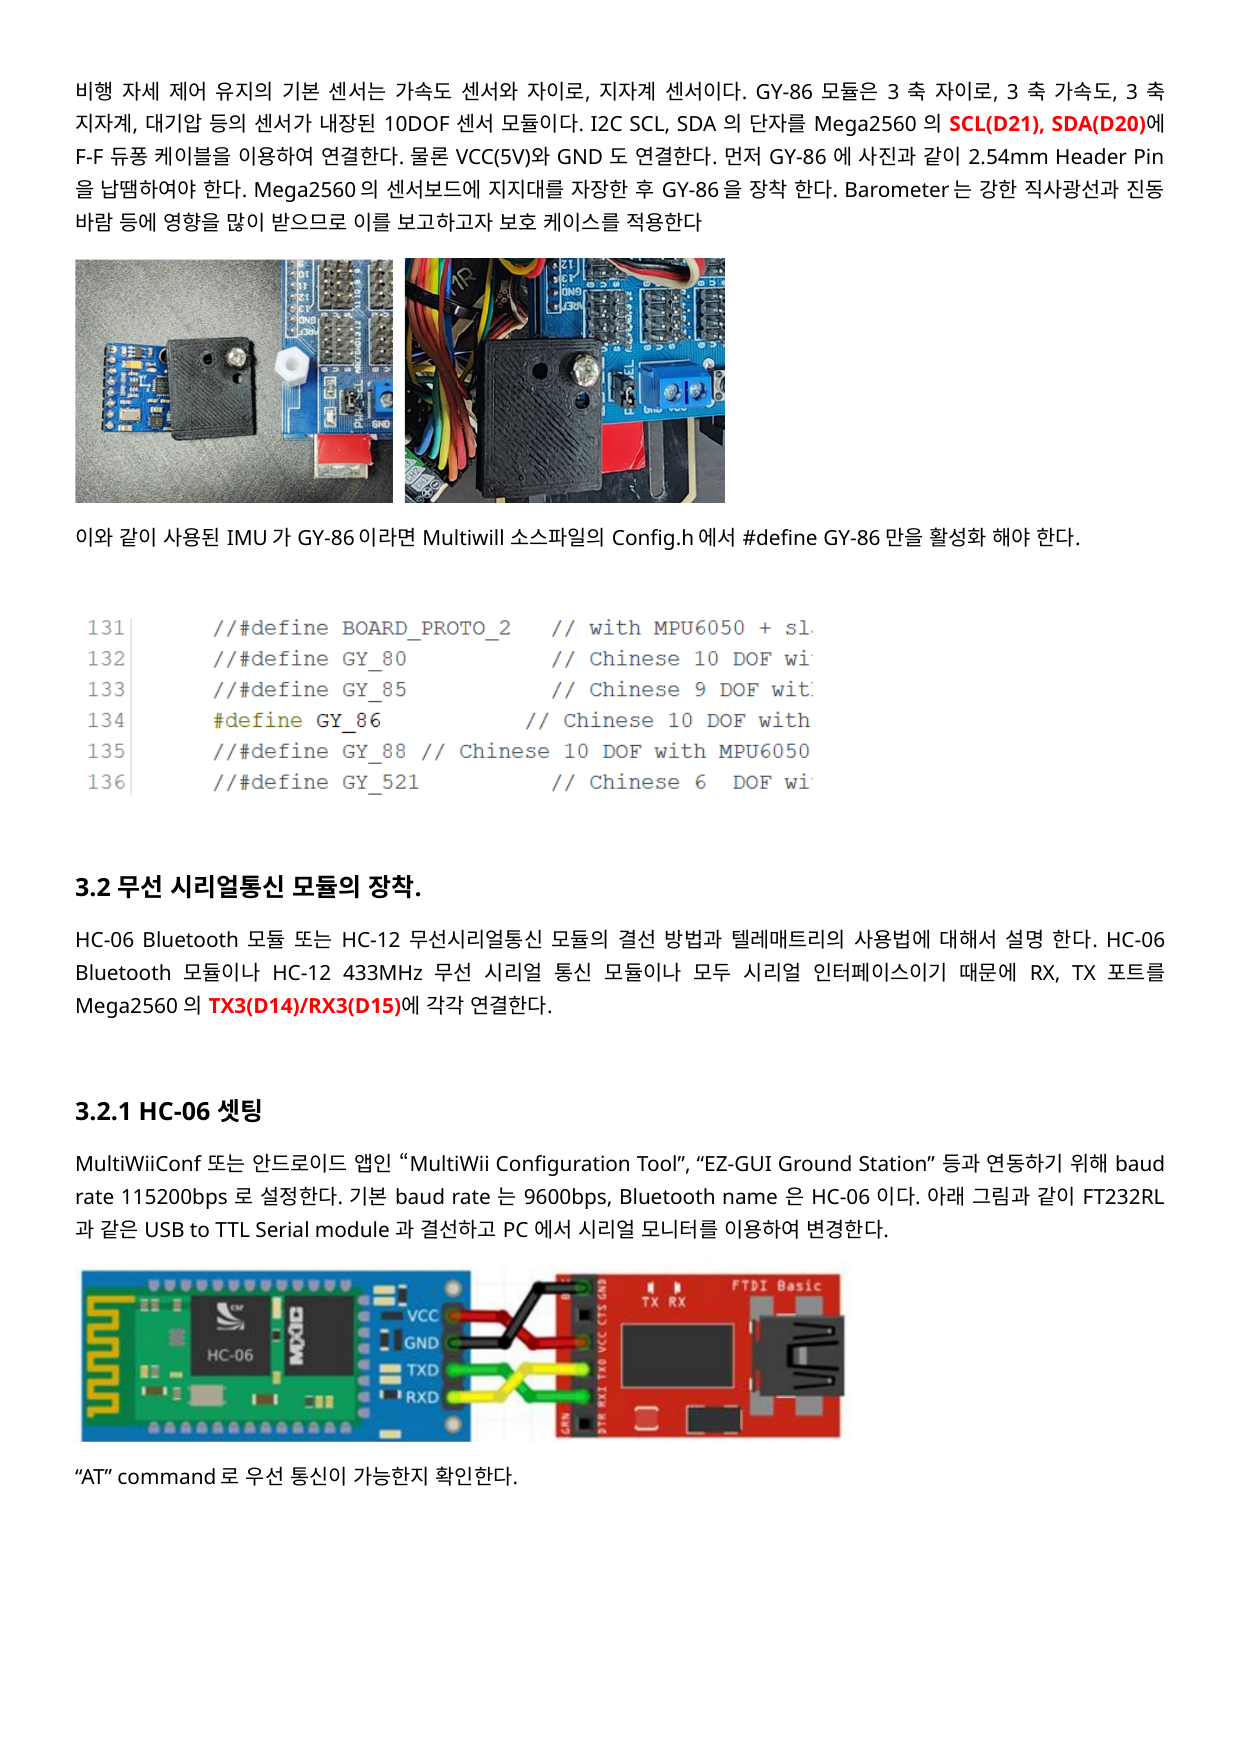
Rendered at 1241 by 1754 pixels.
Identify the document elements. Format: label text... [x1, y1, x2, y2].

text MultiWiiConf 또는 안드로이드 앱인 “MultiWii Configuration Tool”, “EZ-GUI Ground Station” 등과 연동하기 위해 baud rate 115200bps 로 설정한다. 기본 baud rate 는 9600bps, Bluetooth name 은 HC-06 이다. 아래 그림과 같이 FT232RL 과 같은 USB to TTL Serial module 과 결선하고 PC 에서 시리얼 모니터를 이용하여 변경한다. [75, 1147, 1165, 1243]
text HC-06 Bluetooth 모듈 또는 HC-12 무선시리얼통신 모듈의 결선 방법과 텔레매트리의 사용법에 대해서 설명 한다. HC-06 Bluetooth 모듈이나 HC-12 433MHz 무선 시리얼 통신 모듈이나 모두 시리얼 인터페이스이기 때문에 RX, TX 포트를 Mega2560 의 TX3(D14)/RX3(D15)에 각각 연결한다. [75, 923, 1165, 1019]
picture [75, 618, 813, 796]
picture [76, 260, 393, 503]
text 비행 자세 제어 유지의 기본 센서는 가속도 센서와 자이로, 지자계 센서이다. GY-86 모듈은 3 축 자이로, 3 축 가속도, 3 축 지자계, 대기압 등의 센서가 내장된 10DOF 센서 모듈이다. I2C SCL, SDA 의 단자를 Mega2560 의 SCL(D21), SDA(D20)에 F-F 듀퐁 케이블을 이용하여 연결한다. 물론 VCC(5V)와 GND 도 연결한다. 먼저 GY-86 에 사진과 같이 2.54mm Header Pin 을 납땜하여야 한다. Mega2560의 센서보드에 지지대를 자장한 후 GY-86을 장착 한다. Barometer는 강한 직사광선과 진동 바람 등에 영향을 많이 받으므로 이를 보고하고자 보호 케이스를 적용한다 [75, 75, 1165, 236]
picture [404, 258, 725, 503]
text 3.2.1 HC-06 셋팅 [75, 1092, 1165, 1128]
text 3.2 무선 시리얼통신 모듈의 장착. [75, 868, 1165, 904]
text 이와 같이 사용된 IMU가 GY-86이라면 Multiwill 소스파일의 Config.h에서 #define GY-86만을 활성화 해야 한다. [75, 521, 1165, 552]
picture [75, 1262, 851, 1442]
text “AT” command로 우선 통신이 가능한지 확인한다. [75, 1460, 1165, 1490]
